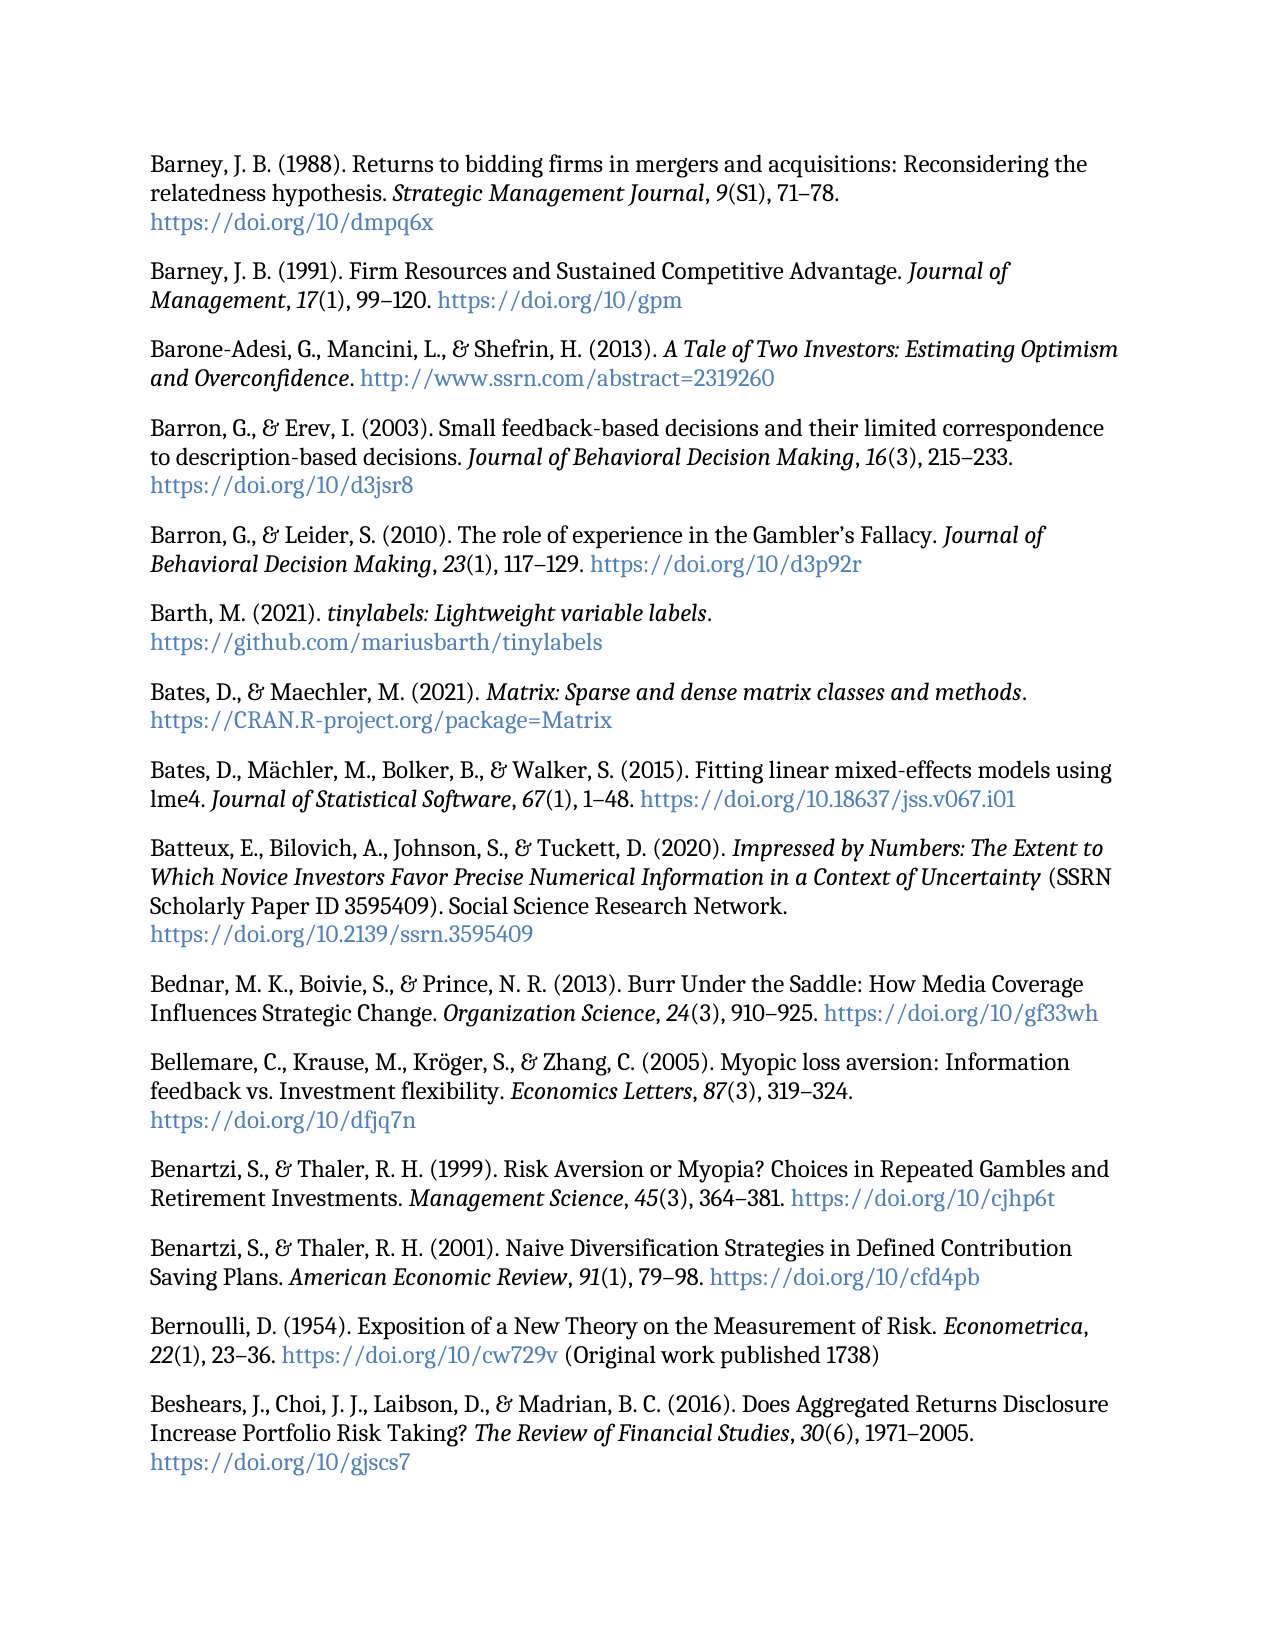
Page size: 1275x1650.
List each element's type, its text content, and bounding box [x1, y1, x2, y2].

text Batteux, E., Bilovich, A., Johnson, S., & Tuckett, D. (2020). Impressed by Numbers: The Extent to Which Novice Investors Favor Precise Numerical Information in a Context of Uncertainty (SSRN Scholarly Paper ID 3595409). Social Science Research Network. https://doi.org/10.2139/ssrn.3595409 [150, 834, 1125, 949]
text Barron, G., & Erev, I. (2003). Small feedback-based decisions and their limited correspondence to description-based decisions. Journal of Behavioral Decision Making, 16(3), 215–233. https://doi.org/10/d3jsr8 [150, 414, 1125, 500]
text Bates, D., & Maechler, M. (2021). Matrix: Sparse and dense matrix classes and methods. https://CRAN.R-project.org/package=Matrix [150, 677, 1125, 735]
text Bednar, M. K., Boivie, S., & Prince, N. R. (2013). Burr Under the Saddle: How Media Coverage Influences Strategic Change. Organization Science, 24(3), 910–925. https://doi.org/10/gf33wh [150, 970, 1125, 1027]
text Benartzi, S., & Thaler, R. H. (2001). Naive Diversification Strategies in Defined Contribution Saving Plans. American Economic Review, 91(1), 79–98. https://doi.org/10/cfd4pb [150, 1234, 1125, 1291]
text Barney, J. B. (1991). Firm Resources and Sustained Competitive Advantage. Journal of Management, 17(1), 99–120. https://doi.org/10/gpm [150, 257, 1125, 314]
text Barone-Adesi, G., Mancini, L., & Shefrin, H. (2013). A Tale of Two Investors: Estimating Optimism and Overconfidence. http://www.ssrn.com/abstract=2319260 [150, 335, 1125, 393]
text Bates, D., Mächler, M., Bolker, B., & Walker, S. (2015). Fitting linear mixed-effects models using lme4. Journal of Statistical Software, 67(1), 1–48. https://doi.org/10.18637/jss.v067.i01 [150, 756, 1125, 813]
text Barron, G., & Leider, S. (2010). The role of experience in the Gambler’s Fallacy. Journal of Behavioral Decision Making, 23(1), 117–129. https://doi.org/10/d3p92r [150, 521, 1125, 578]
text Bernoulli, D. (1954). Exposition of a New Theory on the Measurement of Risk. Econometrica, 22(1), 23–36. https://doi.org/10/cw729v (Original work published 1738) [150, 1312, 1125, 1369]
text Barney, J. B. (1988). Returns to bidding firms in mergers and acquisitions: Reconsidering the relatedness hypothesis. Strategic Management Journal, 9(S1), 71–78. https://doi.org/10/dmpq6x [150, 150, 1125, 236]
text Beshears, J., Choi, J. J., Laibson, D., & Madrian, B. C. (2016). Does Aggregated Returns Disclosure Increase Portfolio Risk Taking? The Review of Financial Studies, 30(6), 1971–2005. https://doi.org/10/gjscs7 [150, 1390, 1125, 1477]
text Bellemare, C., Krause, M., Kröger, S., & Zhang, C. (2005). Myopic loss aversion: Information feedback vs. Investment flexibility. Economics Letters, 87(3), 319–324. https://doi.org/10/dfjq7n [150, 1048, 1125, 1134]
text Barth, M. (2021). tinylabels: Lightweight variable labels. https://github.com/mariusbarth/tinylabels [150, 599, 1125, 657]
text Benartzi, S., & Thaler, R. H. (1999). Risk Aversion or Myopia? Choices in Repeated Gambles and Retirement Investments. Management Science, 45(3), 364–381. https://doi.org/10/cjhp6t [150, 1155, 1125, 1213]
